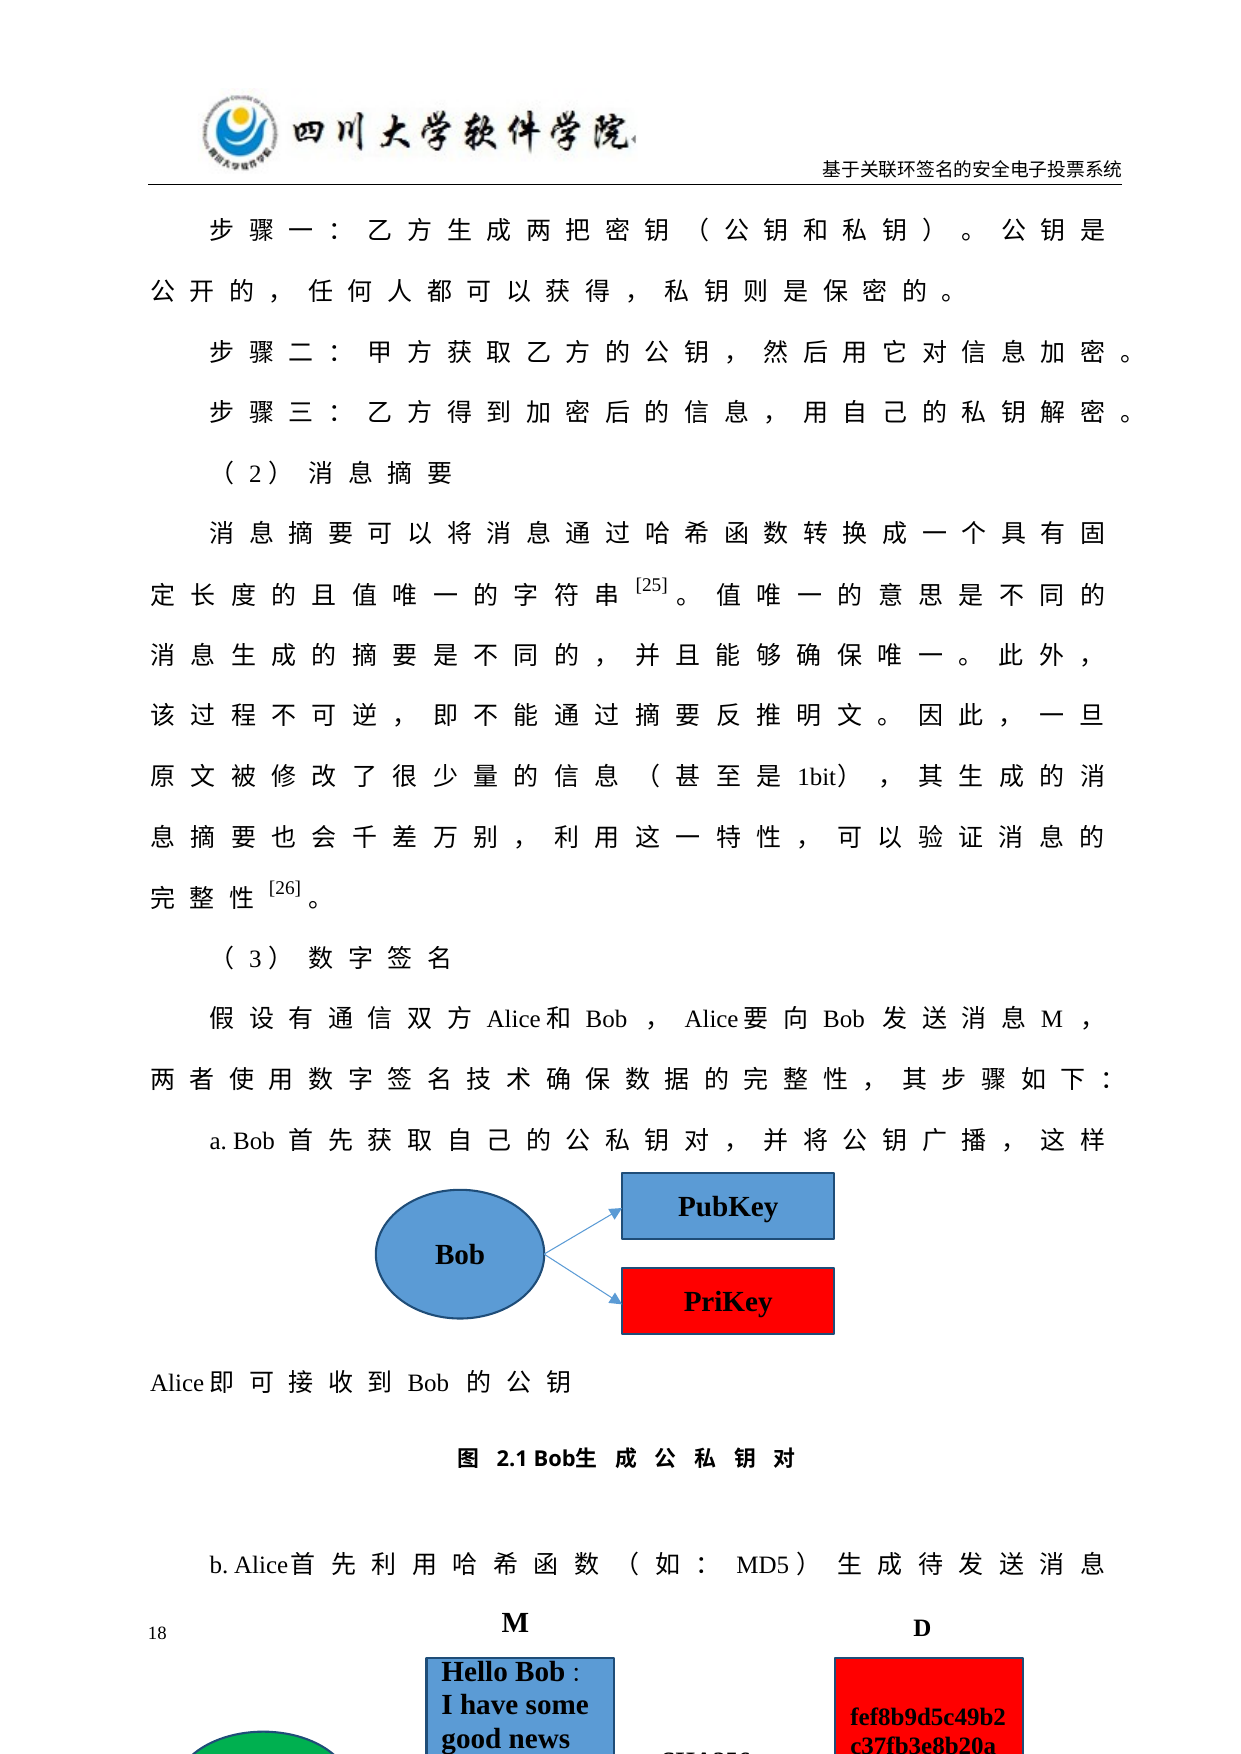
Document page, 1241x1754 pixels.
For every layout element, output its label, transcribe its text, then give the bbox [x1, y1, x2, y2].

text （3）数字签名 [150, 926, 1120, 987]
text 步骤三：乙方得到加密后的信息，用自己的私钥解密。 [150, 380, 1120, 441]
text 消息摘要可以将消息通过哈希函数转换成一个具有固定长度的且值唯一的字符串[25]。值唯一的意思是不同的消息生成的摘要是不同的，并且能够确保唯一。此外，该过程不可逆，即不能通过摘要反推明文。因此，一旦原文被修改了很少量的信息（甚至是1bit），其生成的消息摘要也会千差万别，利用这一特性，可以验证消息的完整性[26]。 [150, 502, 1120, 926]
text 假设有通信双方Alice和Bob，Alice要向Bob发送消息M，两者使用数字签名技术确保数据的完整性，其步骤如下： [150, 987, 1120, 1108]
text 步骤一：乙方生成两把密钥（公钥和私钥）。公钥是公开的，任何人都可以获得，私钥则是保密的。 [150, 198, 1120, 320]
text 图2.1 Bob生成公私钥对 [150, 1426, 1120, 1487]
text a. Bob首先获取自己的公私钥对，并将公钥广播，这样Alice即可接收到Bob的公钥 [150, 1108, 1120, 1411]
text （2）消息摘要 [150, 441, 1120, 502]
text 步骤二：甲方获取乙方的公钥，然后用它对信息加密。 [150, 320, 1120, 380]
picture [197, 88, 639, 177]
text b. Alice首先利用哈希函数（如：MD5）生成待发送消息M的消息摘要D [150, 1532, 1120, 1593]
